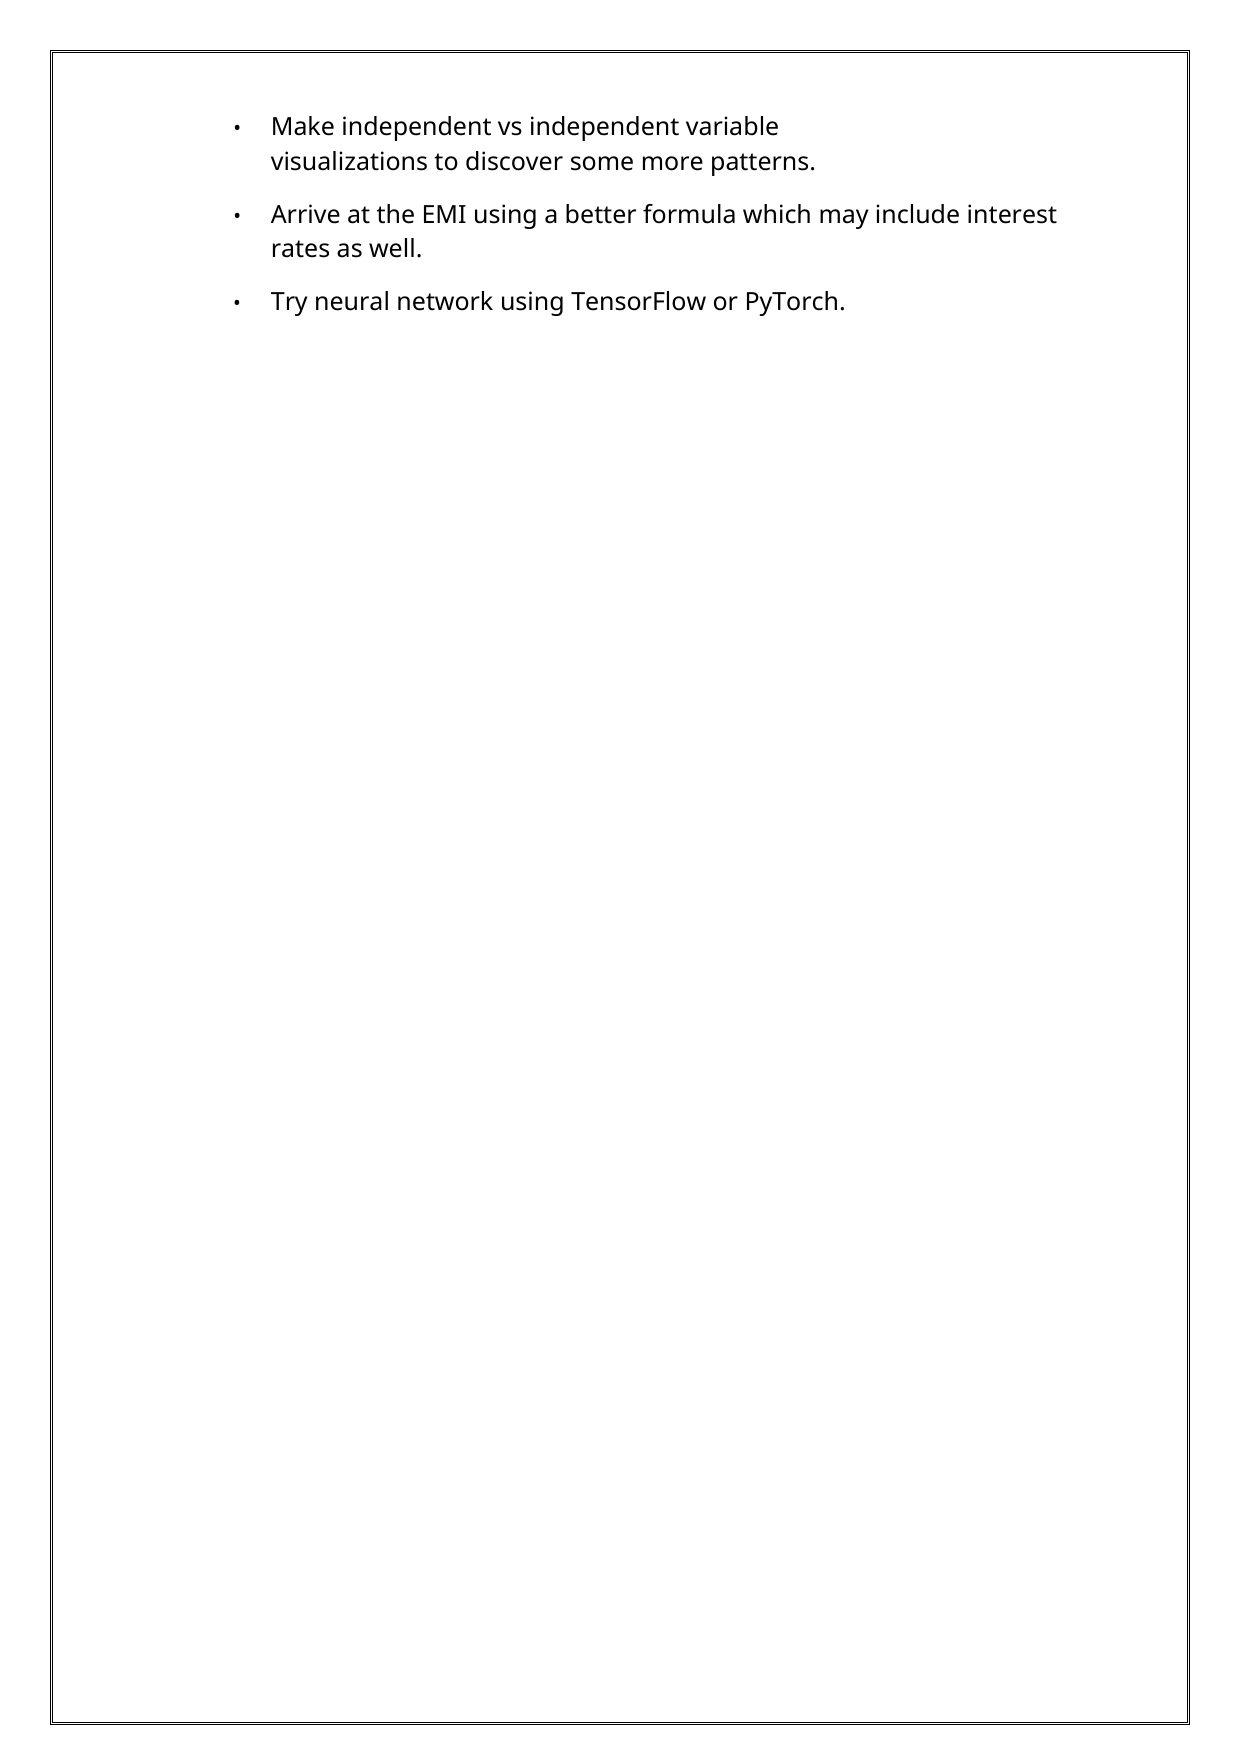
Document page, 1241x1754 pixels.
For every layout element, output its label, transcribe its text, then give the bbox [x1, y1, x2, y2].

list Make independent vs independent variable visualizations to discover some more patterns. [233, 108, 931, 177]
list Arrive at the EMI using a better formula which may include interest rates as well. [233, 197, 1101, 265]
list Try neural network using TensorFlow or PyTorch. [233, 283, 1155, 317]
